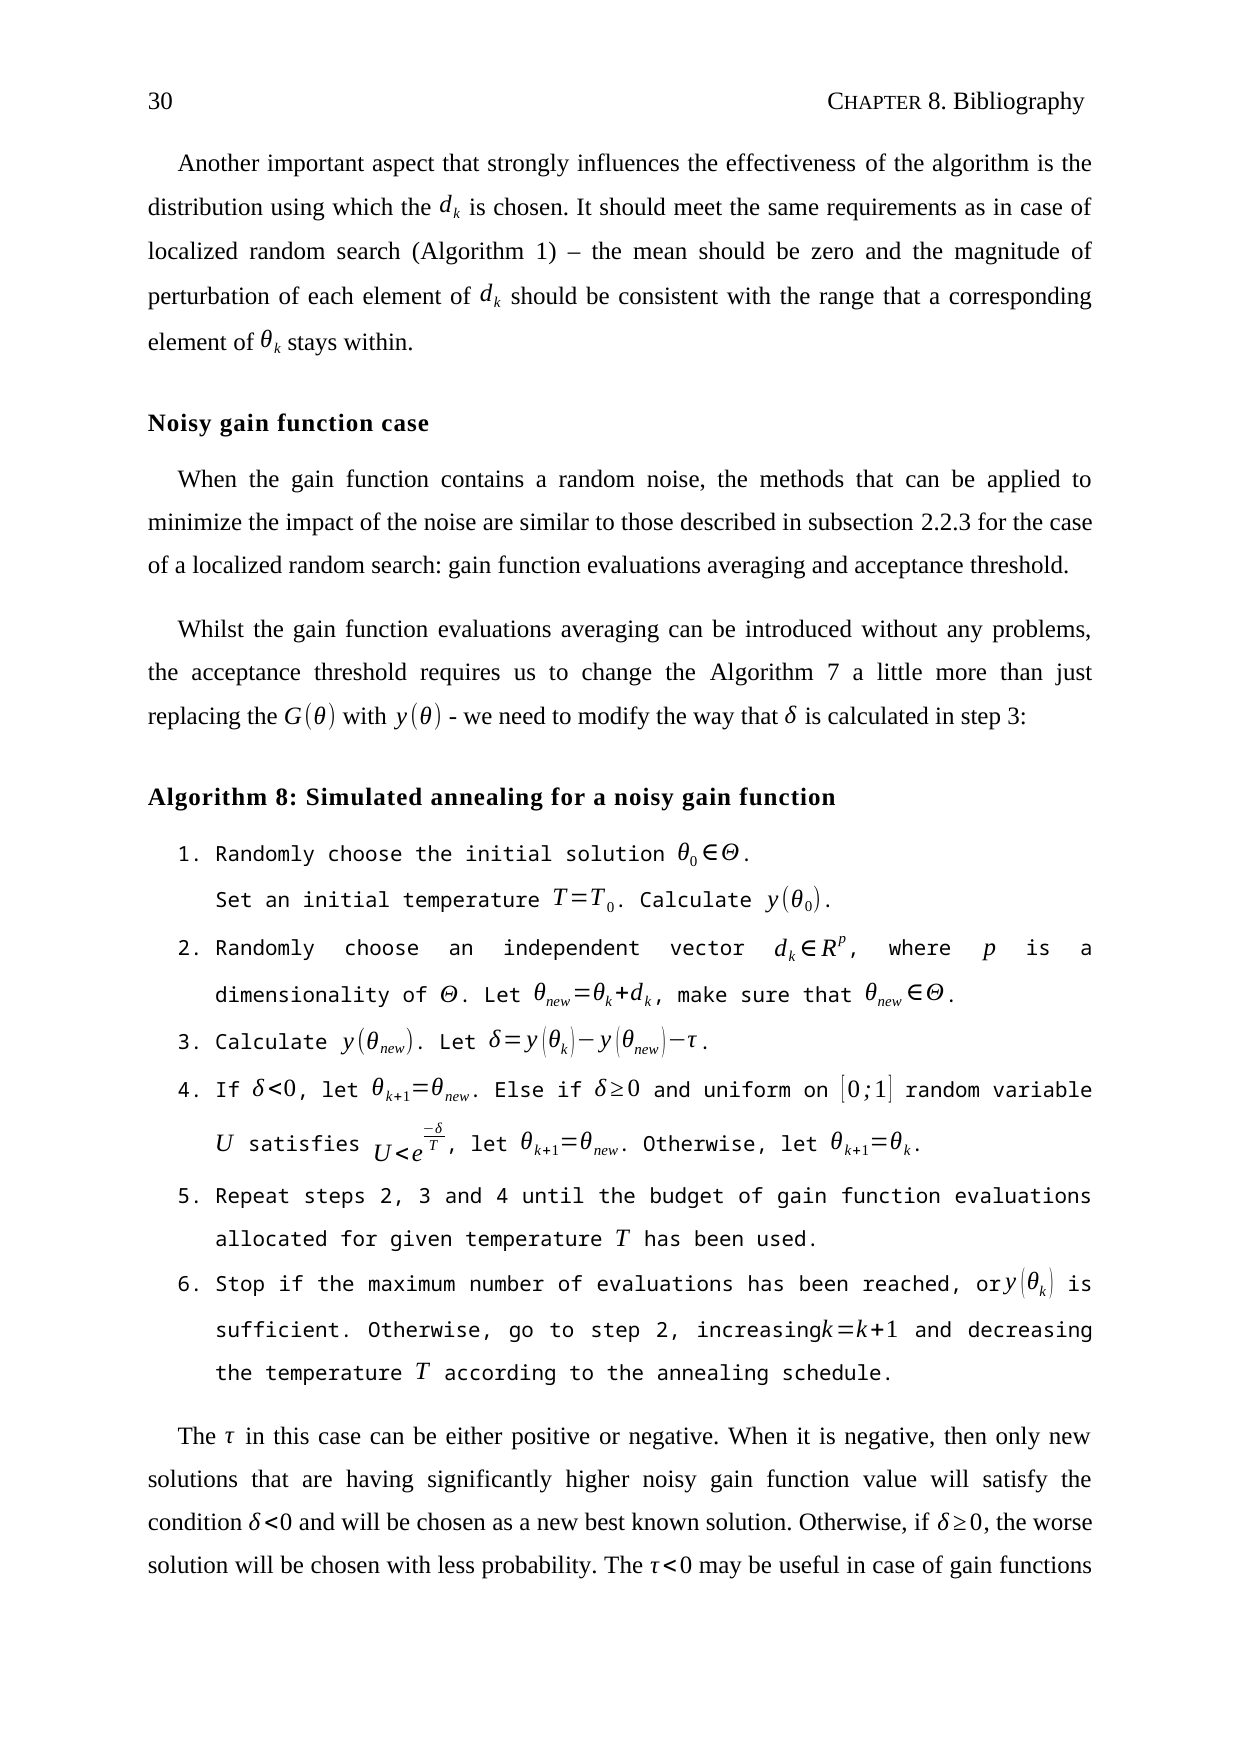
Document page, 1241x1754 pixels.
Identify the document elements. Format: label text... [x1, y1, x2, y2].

text Another important aspect that strongly influences the effectiveness of the algorithm is the distribution using which the is chosen. It should meet the same requirements as in case of localized random search (Algorithm 1) – the mean should be zero and the magnitude of perturbation of each element of should be consistent with the range that a corresponding element of stays within. [148, 148, 1093, 357]
text Noisy gain function case [148, 408, 1093, 437]
text Whilst the gain function evaluations averaging can be introduced without any problems, the acceptance threshold requires us to change the Algorithm 7 a little more than just replacing the with - we need to modify the way that is calculated in step 3: [148, 614, 1093, 731]
text Randomly choose an independent vector , where is a dimensionality of . Let , make sure that . [177, 930, 1093, 1010]
text When the gain function contains a random noise, the methods that can be applied to minimize the impact of the noise are similar to those described in subsection 2.2.3 for the case of a localized random search: gain function evaluations averaging and acceptance threshold. [148, 464, 1093, 579]
text Stop if the maximum number of evaluations has been reached, or is sufficient. Otherwise, go to step 2, increasing and decreasing the temperature according to the annealing schedule. [177, 1266, 1093, 1386]
text If , let . Else if and uniform on random variable satisfies , let . Otherwise, let . [177, 1073, 1093, 1167]
text Calculate . Let . [177, 1024, 1093, 1059]
list Randomly choose the initial solution . [177, 838, 1093, 869]
text Repeat steps 2, 3 and 4 until the budget of gain function evaluations allocated for given temperature has been used. [177, 1181, 1093, 1252]
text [148, 1421, 1093, 1579]
list Set an initial temperature . Calculate . [215, 884, 1093, 916]
